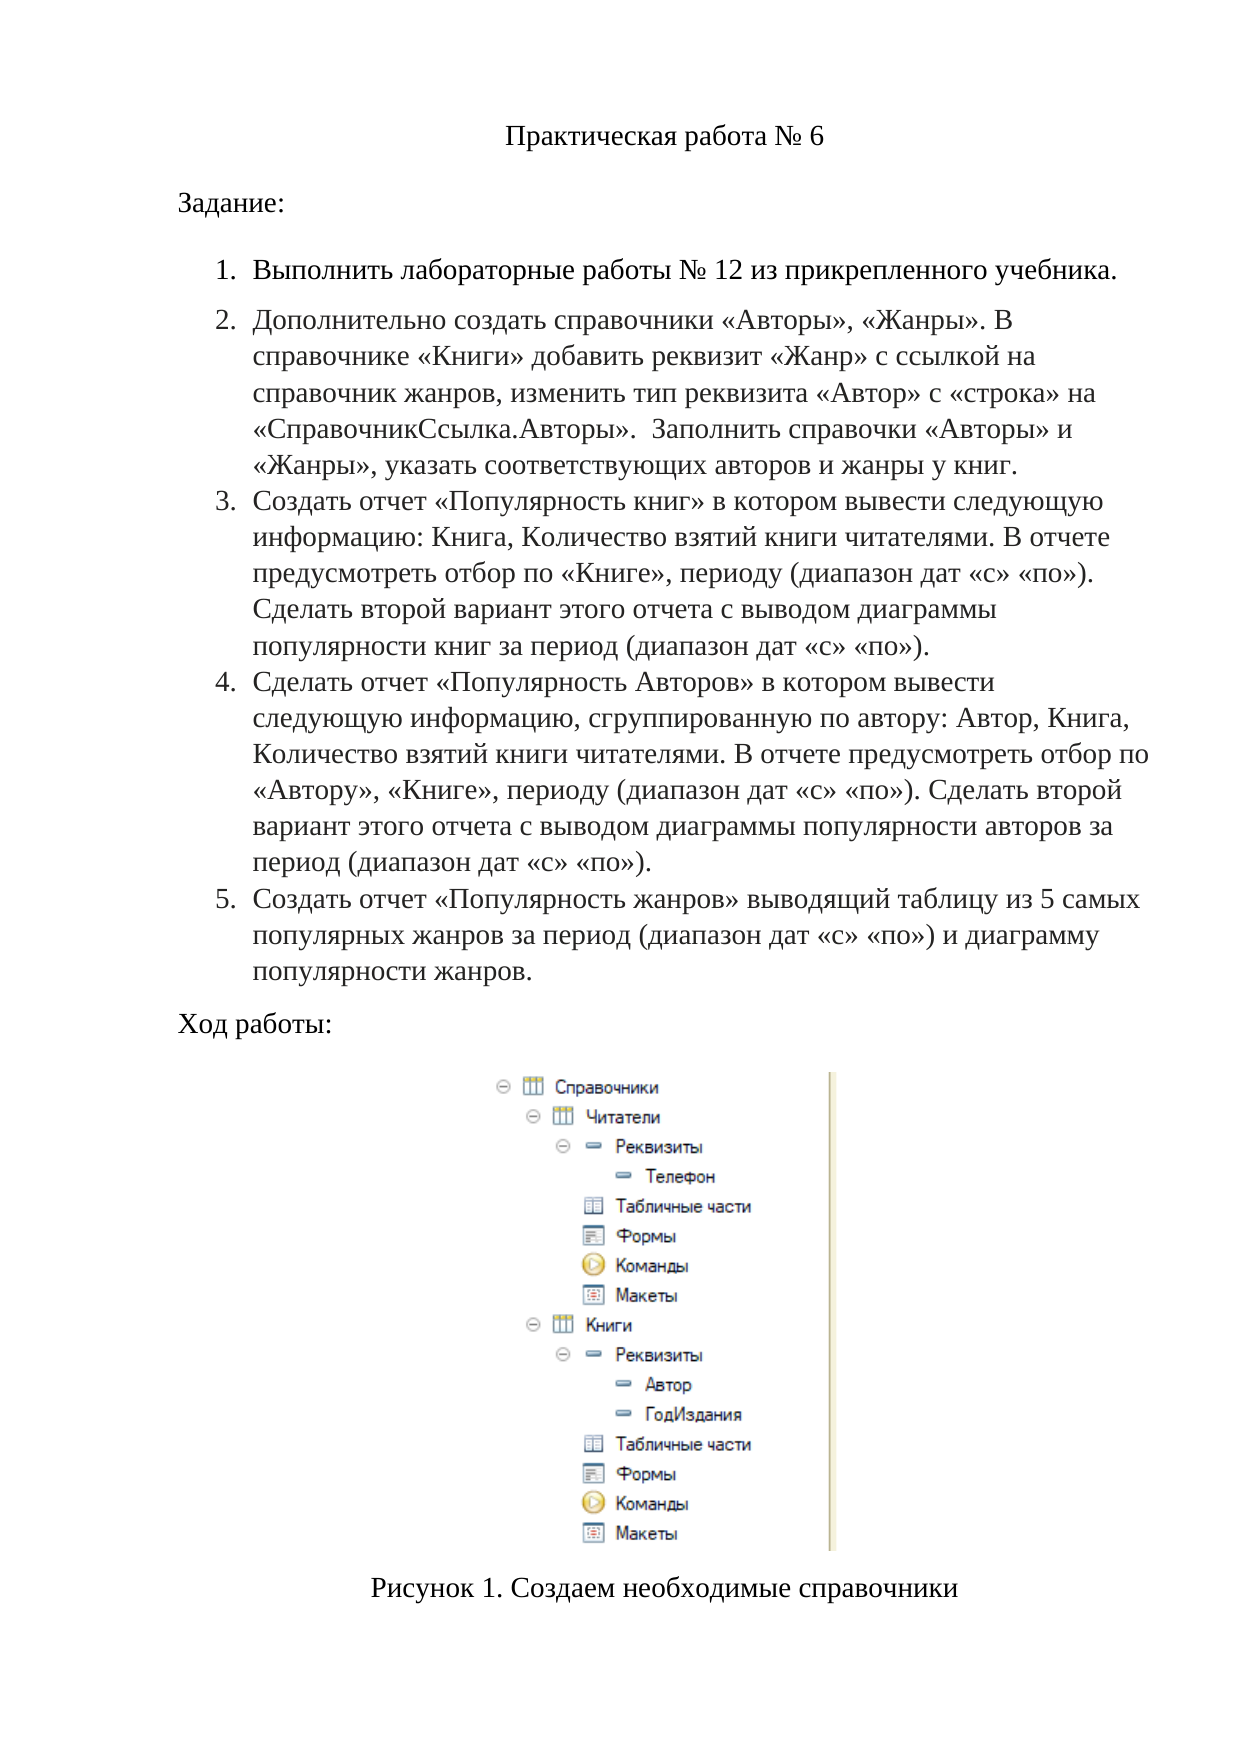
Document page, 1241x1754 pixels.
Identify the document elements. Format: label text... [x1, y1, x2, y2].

picture [492, 1072, 837, 1551]
list Сделать отчет «Популярность Авторов» в котором вывести следующую информацию, сгруппированную по автору: Автор, Книга, Количество взятий книги читателями. В отчете предусмотреть отбор по «Автору», «Книге», периоду (диапазон дат «с» «по»). Сделать второй вариант этого отчета с выводом диаграммы популярности авторов за период (диапазон дат «с» «по»). [215, 664, 1152, 878]
text Задание: [177, 185, 1152, 219]
text Ход работы: [177, 1006, 1152, 1039]
list Выполнить лабораторные работы № 12 из прикрепленного учебника. [215, 252, 1152, 286]
text Рисунок 1. Создаем необходимые справочники [177, 1570, 1152, 1603]
list Дополнительно создать справочники «Авторы», «Жанры». В справочнике «Книги» добавить реквизит «Жанр» с ссылкой на справочник жанров, изменить тип реквизита «Автор» с «строка» на «СправочникСсылка.Авторы». Заполнить справочки «Авторы» и «Жанры», указать соответствующих авторов и жанры у книг. [215, 302, 1152, 481]
list Создать отчет «Популярность жанров» выводящий таблицу из 5 самых популярных жанров за период (диапазон дат «с» «по») и диаграмму популярности жанров. [215, 881, 1152, 987]
list Создать отчет «Популярность книг» в котором вывести следующую информацию: Книга, Количество взятий книги читателями. В отчете предусмотреть отбор по «Книге», периоду (диапазон дат «с» «по»). Сделать второй вариант этого отчета с выводом диаграммы популярности книг за период (диапазон дат «с» «по»). [215, 483, 1152, 661]
text Практическая работа № 6 [177, 118, 1152, 152]
